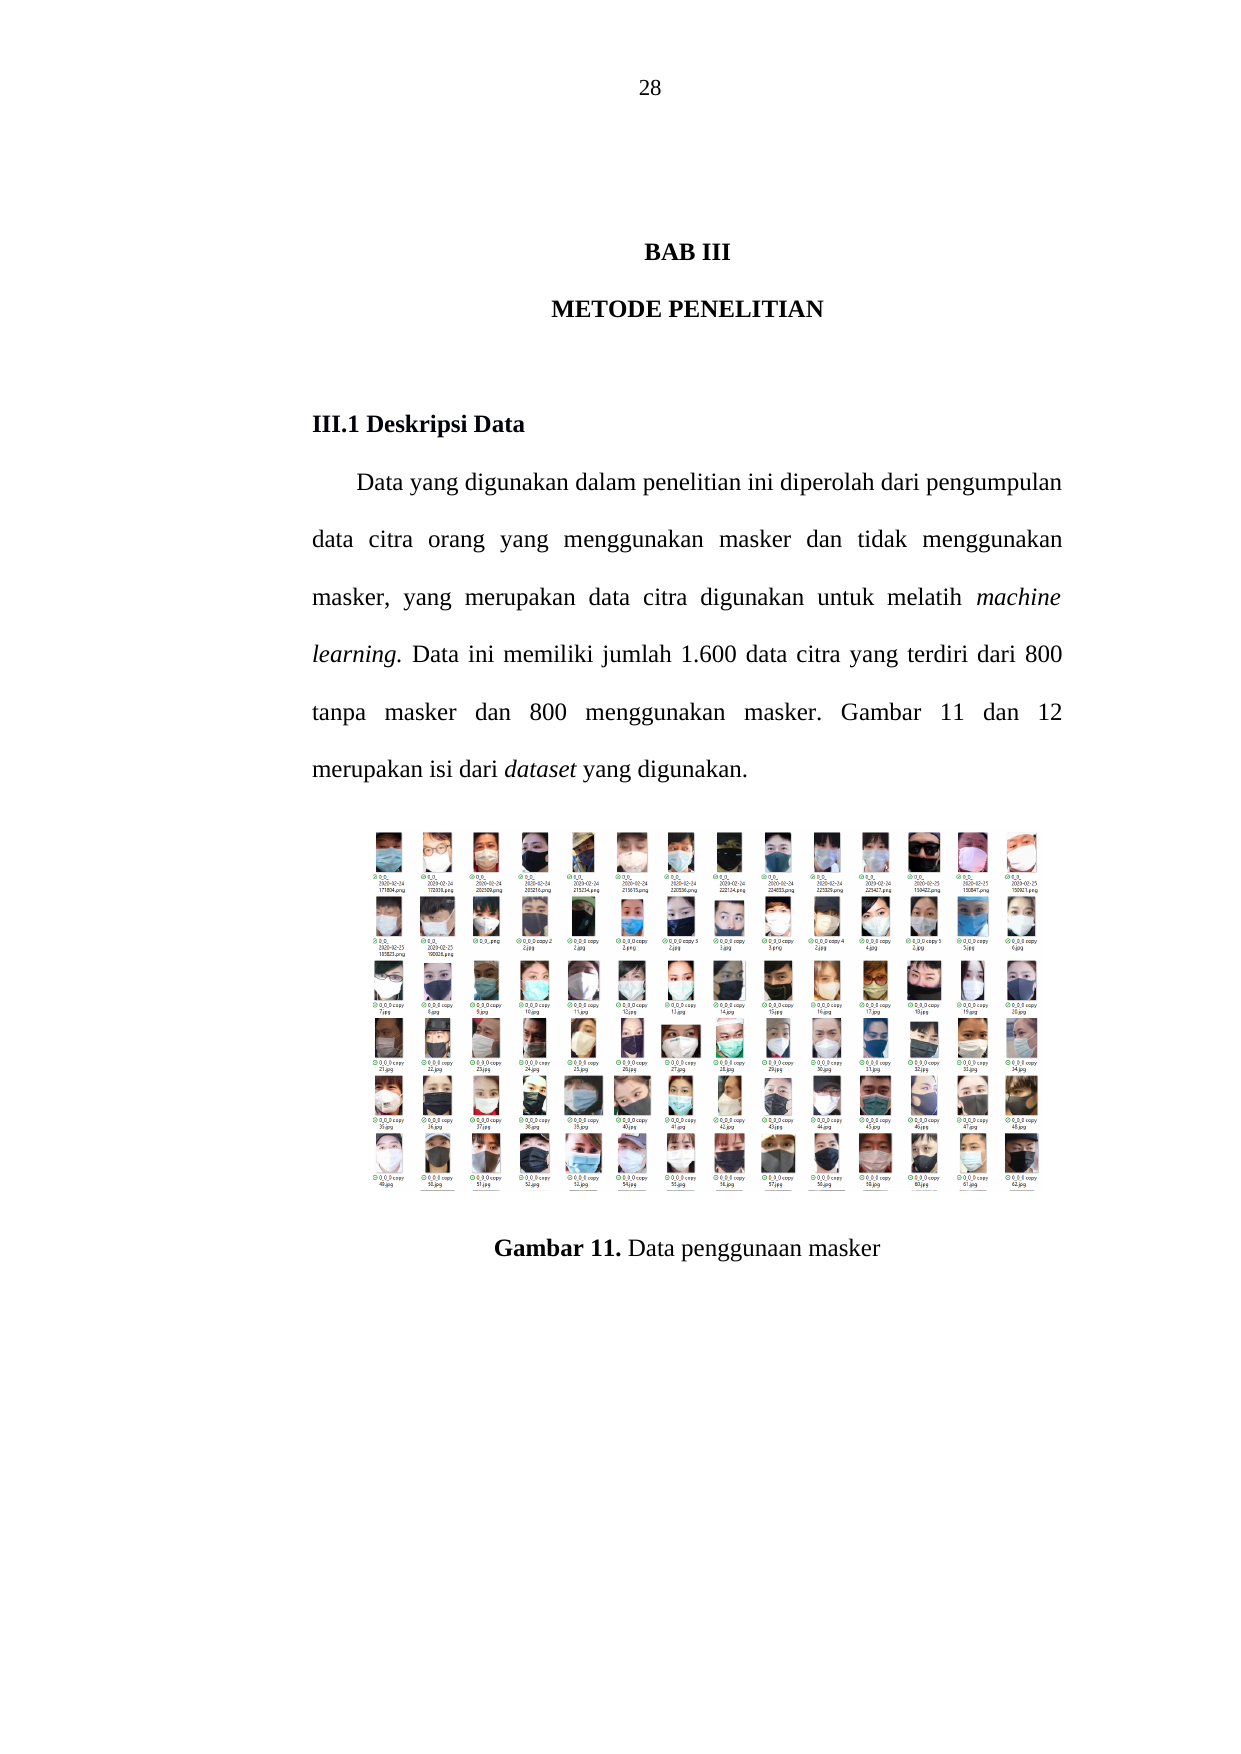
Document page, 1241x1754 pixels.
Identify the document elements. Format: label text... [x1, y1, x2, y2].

picture [373, 828, 1047, 1191]
subtitle METODE PENELITIAN [312, 237, 1063, 323]
text Gambar 11. Data penggunaan masker [311, 1233, 1063, 1262]
subtitle Deskripsi Data [312, 409, 1063, 438]
text Data yang digunakan dalam penelitian ini diperolah dari pengumpulan data citra orang yang menggunakan masker dan tidak menggunakan masker, yang merupakan data citra digunakan untuk melatih machine learning. Data ini memiliki jumlah 1.600 data citra yang terdiri dari 800 tanpa masker dan 800 menggunakan masker. Gambar 11 dan 12 merupakan isi dari dataset yang digunakan. [312, 467, 1063, 783]
